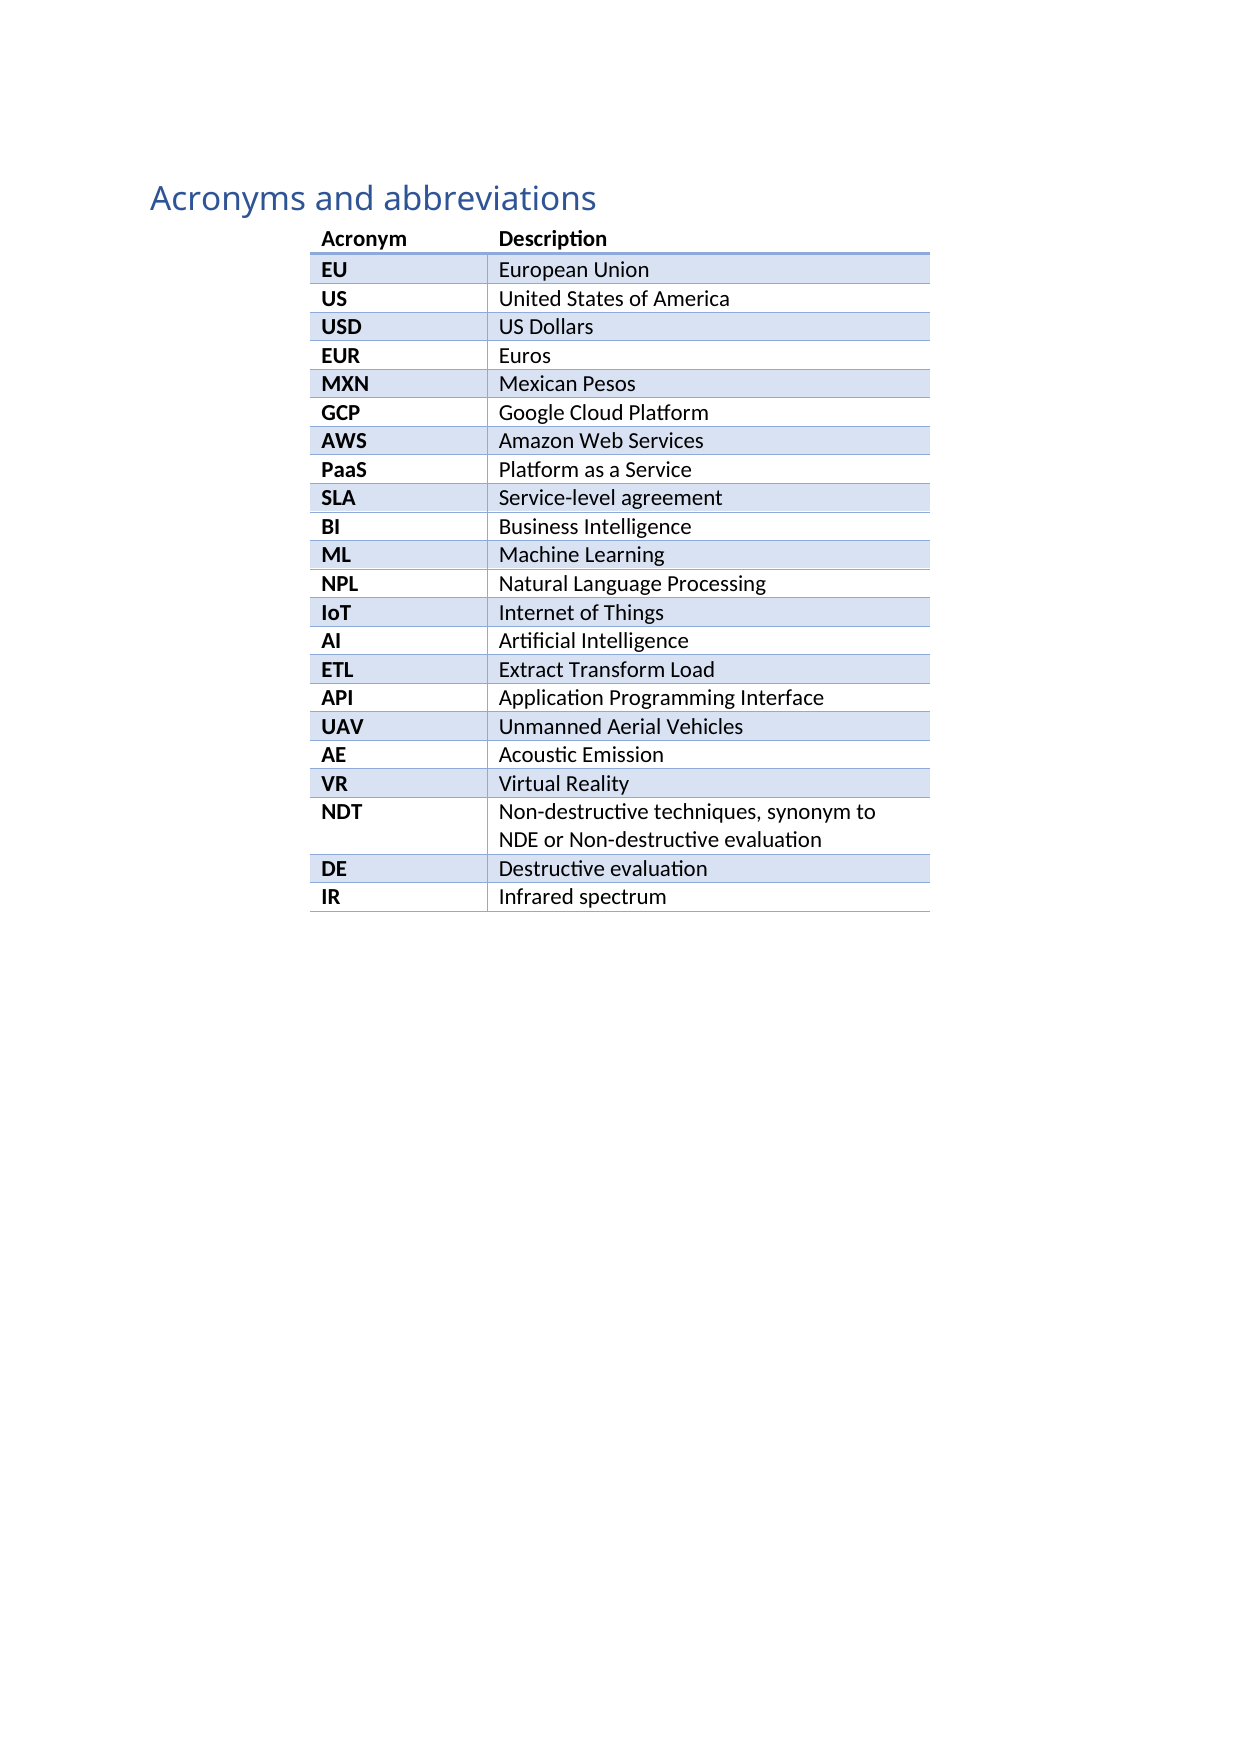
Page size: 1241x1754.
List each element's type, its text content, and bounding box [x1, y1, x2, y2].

table_cell Machine Learning [488, 541, 930, 568]
table_cell Destructive evaluation [488, 855, 930, 882]
table_cell Acoustic Emission [488, 741, 930, 768]
table_cell SLA [310, 484, 487, 511]
table_cell USD [310, 313, 487, 340]
table_cell Service-level agreement [488, 484, 930, 511]
table_cell Artificial Intelligence [488, 627, 930, 654]
table_cell AWS [310, 427, 487, 454]
subtitle Acronyms and abbreviations [150, 175, 1090, 220]
table_cell EU [310, 255, 487, 283]
table_cell AE [310, 741, 487, 768]
table_cell NDT [310, 798, 487, 853]
table_cell BI [310, 513, 487, 540]
table_cell NPL [310, 570, 487, 597]
table_cell Mexican Pesos [488, 370, 930, 397]
table_cell VR [310, 769, 487, 797]
table_cell GCP [310, 398, 487, 426]
table_cell IR [310, 883, 487, 911]
table_cell United States of America [488, 284, 930, 312]
table_cell ML [310, 541, 487, 568]
table_cell US [310, 284, 487, 312]
table_cell Euros [488, 341, 930, 369]
table_cell US Dollars [488, 313, 930, 340]
table_cell Virtual Reality [488, 769, 930, 797]
table_cell IoT [310, 598, 487, 626]
table_cell Unmanned Aerial Vehicles [488, 712, 930, 740]
table_cell DE [310, 855, 487, 882]
table_cell Application Programming Interface [488, 684, 930, 711]
table_header Description [487, 224, 930, 252]
table_cell EUR [310, 341, 487, 369]
table_cell Platform as a Service [488, 455, 930, 483]
table_cell Internet of Things [488, 598, 930, 626]
table_cell Extract Transform Load [488, 655, 930, 683]
table_cell Non-destructive techniques, synonym to NDE or Non-destructive evaluation [488, 798, 930, 853]
table_header Acronym [310, 224, 487, 252]
table_cell UAV [310, 712, 487, 740]
table_cell Natural Language Processing [488, 570, 930, 597]
table_cell Business Intelligence [488, 513, 930, 540]
table_cell European Union [488, 255, 930, 283]
table_cell Google Cloud Platform [488, 398, 930, 426]
table_cell AI [310, 627, 487, 654]
table_cell ETL [310, 655, 487, 683]
table_cell MXN [310, 370, 487, 397]
table_cell API [310, 684, 487, 711]
table_cell PaaS [310, 455, 487, 483]
table_cell Amazon Web Services [488, 427, 930, 454]
table_cell Infrared spectrum [488, 883, 930, 911]
